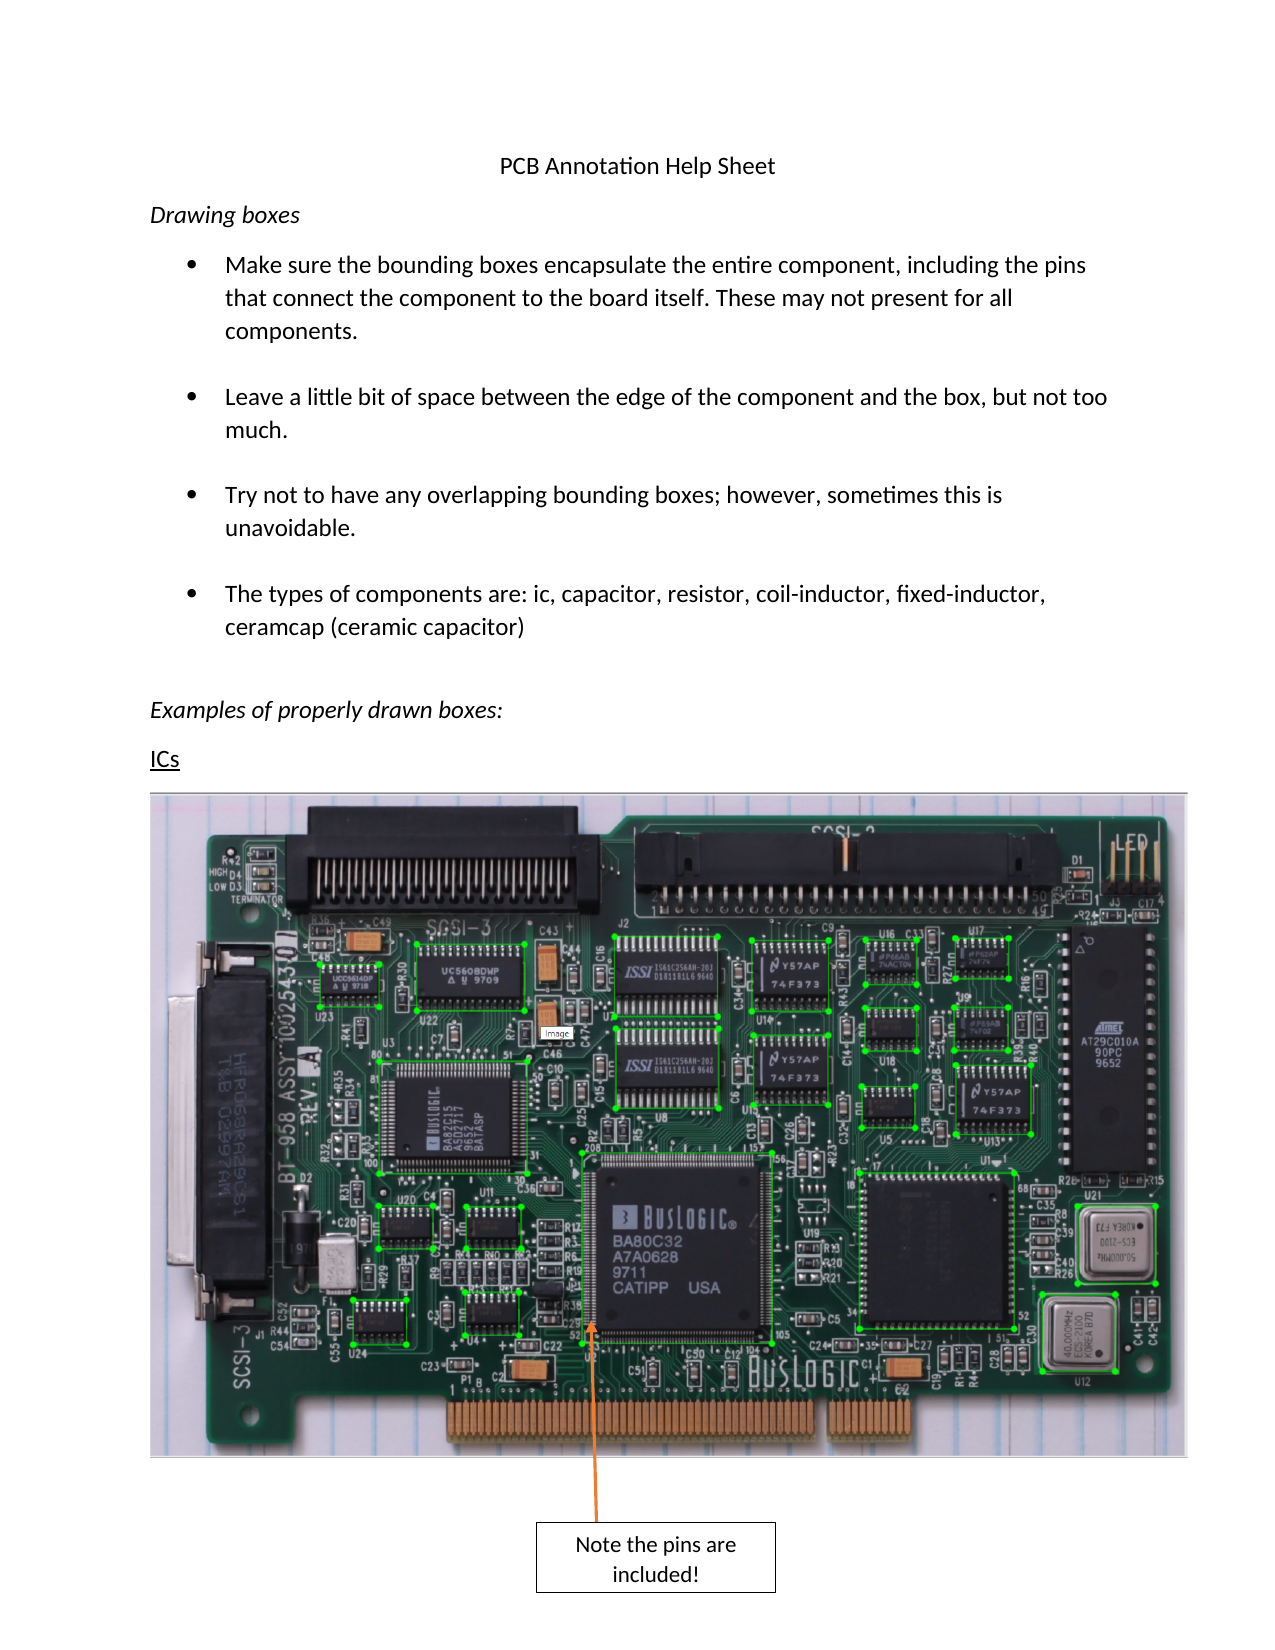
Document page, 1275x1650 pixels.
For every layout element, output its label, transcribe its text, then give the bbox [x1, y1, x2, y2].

text Drawing boxes [150, 199, 1125, 230]
list The types of components are: ic, capacitor, resistor, coil-inductor, fixed-inductor, ceramcap (ceramic capacitor) [187, 578, 1125, 642]
list Leave a little bit of space between the edge of the component and the box, but not too much. [187, 381, 1125, 444]
text ICs [150, 743, 1125, 774]
list Make sure the bounding boxes encapsulate the entire component, including the pins that connect the component to the board itself. These may not present for all components. [187, 249, 1125, 346]
text PCB Annotation Help Sheet [150, 150, 1125, 181]
picture [150, 792, 1188, 1458]
text Examples of properly drawn boxes: [150, 694, 1125, 724]
list Try not to have any overlapping bounding boxes; however, sometimes this is unavoidable. [187, 479, 1125, 543]
